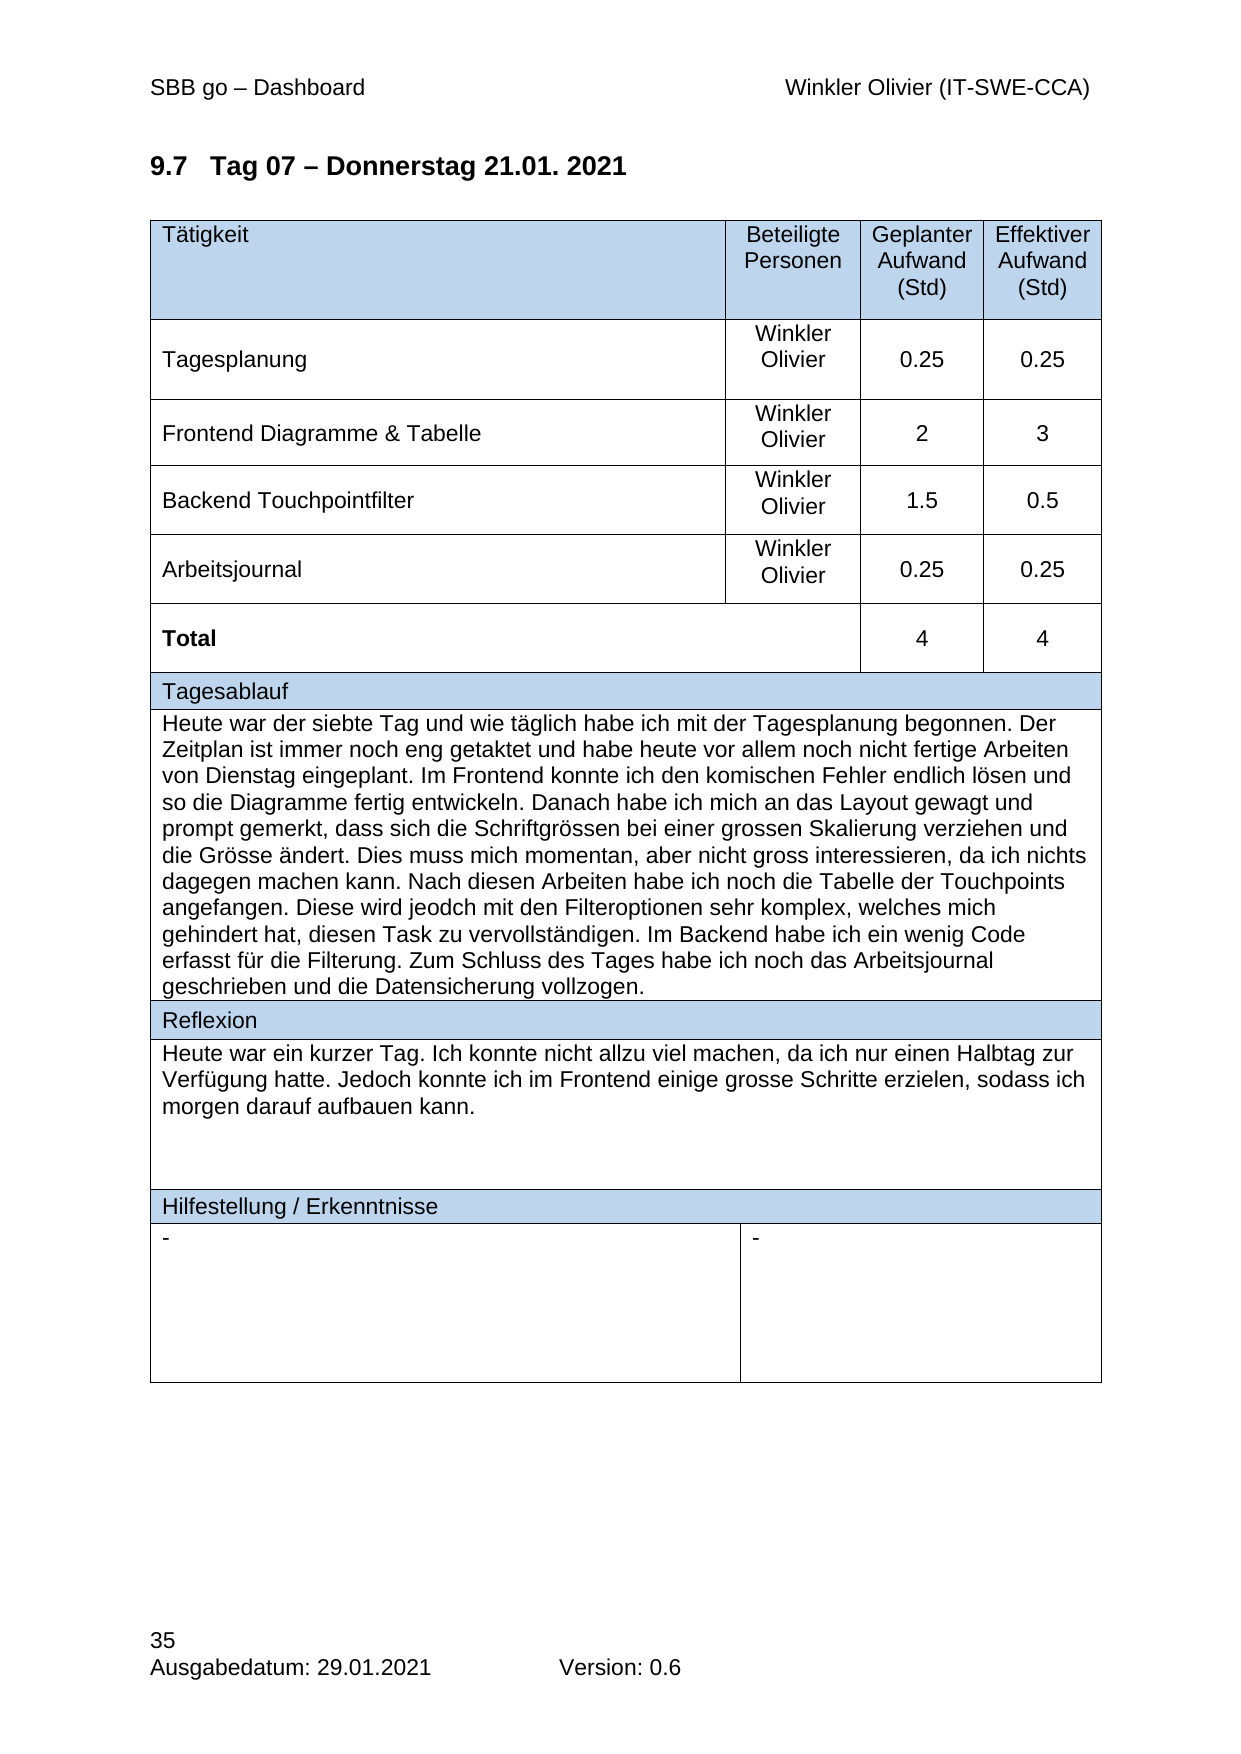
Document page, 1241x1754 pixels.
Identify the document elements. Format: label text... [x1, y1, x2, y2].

table_cell 2 [861, 400, 983, 465]
table_header Geplanter Aufwand (Std) [861, 221, 983, 319]
table_cell - [151, 1224, 740, 1382]
table_cell 0.5 [984, 466, 1101, 534]
table_cell 0.25 [984, 535, 1101, 603]
table_cell - [741, 1224, 1101, 1382]
table_cell Backend Touchpointfilter [151, 466, 725, 534]
table_cell 0.25 [984, 320, 1101, 399]
table_cell Winkler Olivier [726, 535, 860, 603]
table_cell Tagesablauf [151, 673, 1101, 709]
table_cell 0.25 [861, 535, 983, 603]
table_cell Arbeitsjournal [151, 535, 725, 603]
table_cell Reflexion [151, 1001, 1101, 1039]
table_header Effektiver Aufwand (Std) [984, 221, 1101, 319]
table_cell Winkler Olivier [726, 400, 860, 465]
table_cell 4 [984, 604, 1101, 672]
table_cell 4 [861, 604, 983, 672]
table_cell Frontend Diagramme & Tabelle [151, 400, 725, 465]
table_cell Hilfestellung / Erkenntnisse [151, 1190, 1101, 1223]
table_cell 3 [984, 400, 1101, 465]
table_cell Total [151, 604, 860, 672]
subtitle Tag 07 – Donnerstag 21.01. 2021 [150, 150, 1090, 181]
table_cell Tagesplanung [151, 320, 725, 399]
table_cell Heute war ein kurzer Tag. Ich konnte nicht allzu viel machen, da ich nur einen Halbtag zur Verfügung hatte. Jedoch konnte ich im Frontend einige grosse Schritte erzielen, sodass ich morgen darauf aufbauen kann. [151, 1040, 1101, 1188]
table_cell Winkler Olivier [726, 320, 860, 399]
table_cell 1.5 [861, 466, 983, 534]
table_cell 0.25 [861, 320, 983, 399]
table_cell Winkler Olivier [726, 466, 860, 534]
table_header Tätigkeit [151, 221, 725, 319]
table_header Beteiligte Personen [726, 221, 860, 319]
table_cell Heute war der siebte Tag und wie täglich habe ich mit der Tagesplanung begonnen. Der Zeitplan ist immer noch eng getaktet und habe heute vor allem noch nicht fertige Arbeiten von Dienstag eingeplant. Im Frontend konnte ich den komischen Fehler endlich lösen und so die Diagramme fertig entwickeln. Danach habe ich mich an das Layout gewagt und prompt gemerkt, dass sich die Schriftgrössen bei einer grossen Skalierung verziehen und die Grösse ändert. Dies muss mich momentan, aber nicht gross interessieren, da ich nichts dagegen machen kann. Nach diesen Arbeiten habe ich noch die Tabelle der Touchpoints angefangen. Diese wird jeodch mit den Filteroptionen sehr komplex, welches mich gehindert hat, diesen Task zu vervollständigen. Im Backend habe ich ein wenig Code erfasst für die Filterung. Zum Schluss des Tages habe ich noch das Arbeitsjournal geschrieben und die Datensicherung vollzogen. [151, 710, 1101, 1000]
